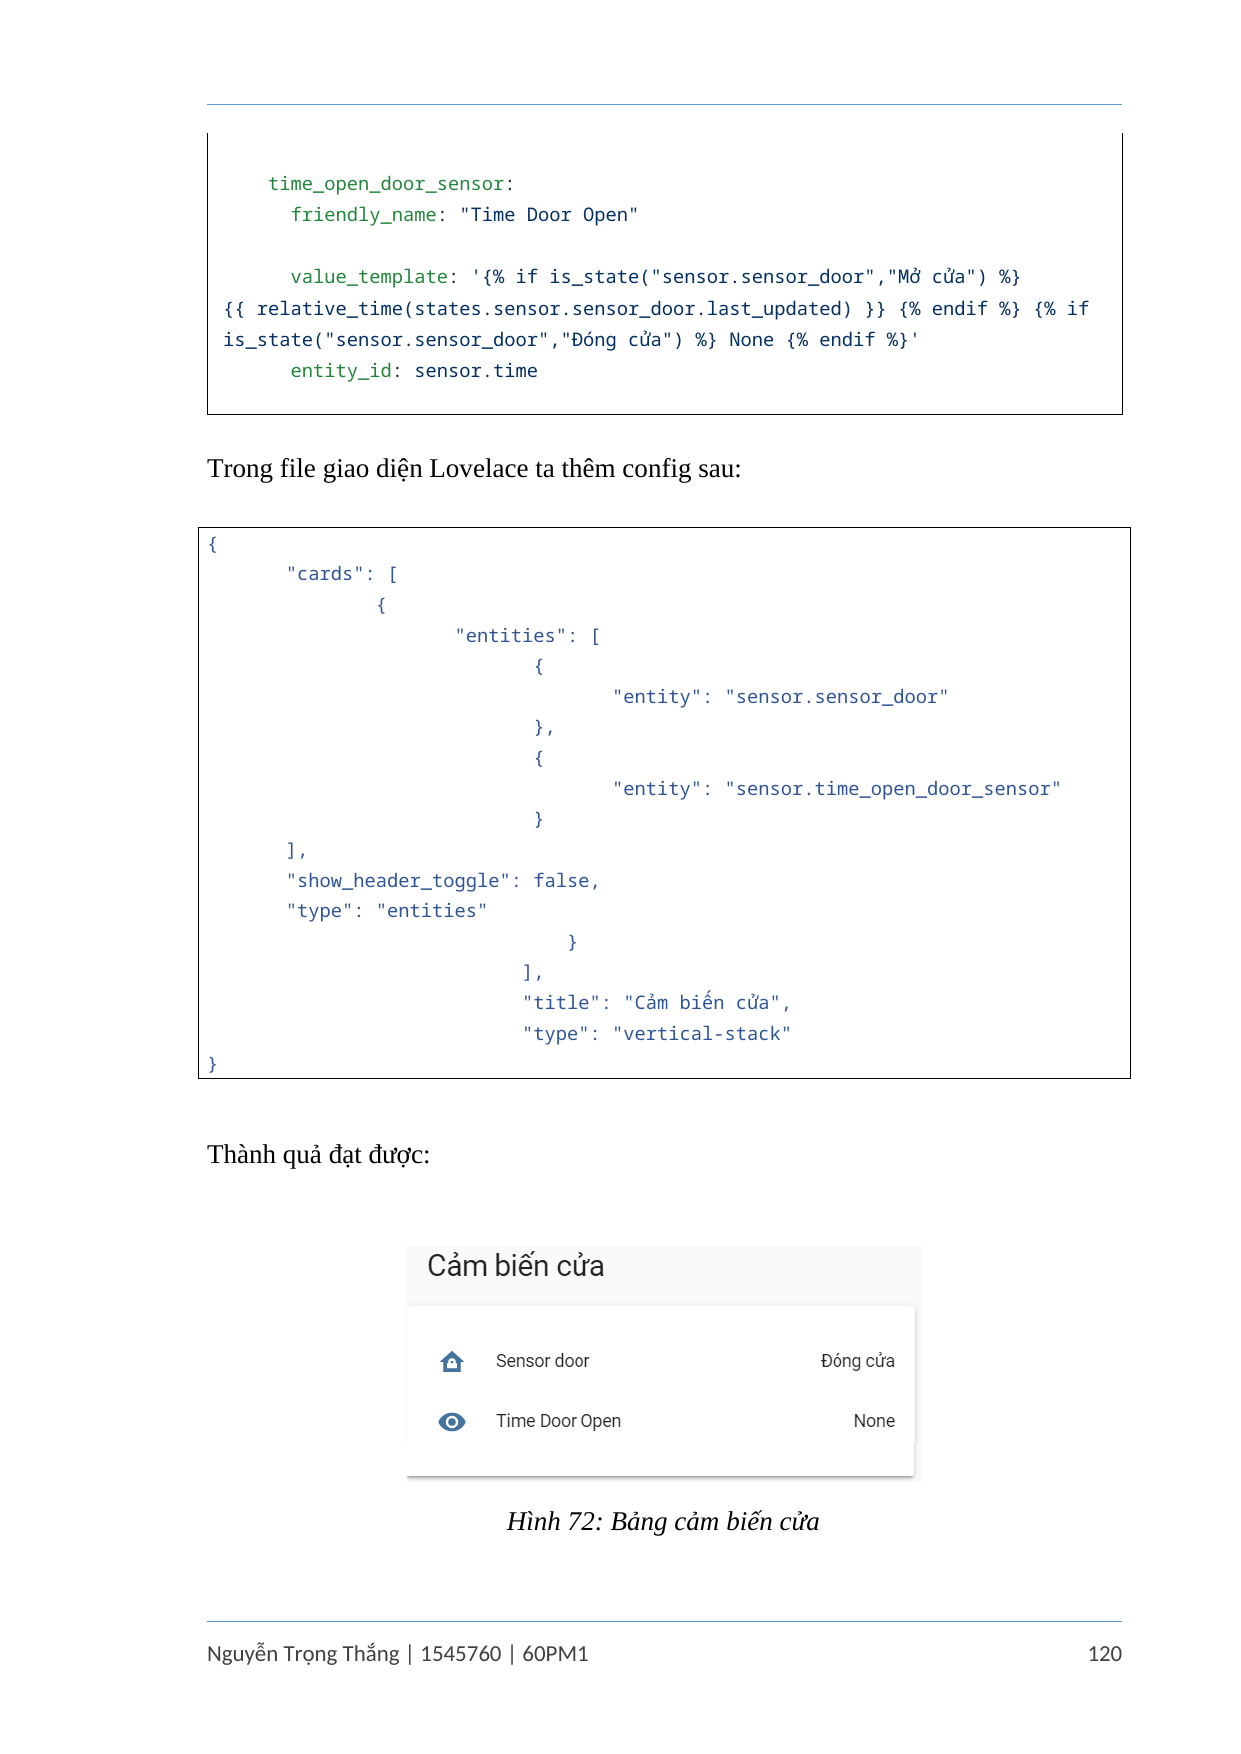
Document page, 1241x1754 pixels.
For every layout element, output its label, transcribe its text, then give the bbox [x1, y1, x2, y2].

text } [199, 1048, 1130, 1078]
text Trong file giao diện Lovelace ta thêm config sau: [207, 452, 1122, 483]
text } [199, 925, 1130, 954]
text "cards": [ [199, 558, 1130, 586]
text Thành quả đạt được: [207, 1138, 1122, 1169]
picture [406, 1246, 923, 1483]
text "entity": "sensor.sensor_door" [199, 680, 1130, 709]
text } [199, 803, 1130, 831]
text { [199, 588, 1130, 617]
text "type": "vertical-stack" [199, 1017, 1130, 1046]
text ], [199, 956, 1130, 984]
text { [199, 528, 1130, 556]
text "entities": [ [199, 619, 1130, 647]
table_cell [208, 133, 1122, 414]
text ], [199, 833, 1130, 862]
text { [199, 649, 1130, 678]
text "title": "Cảm biến cửa", [199, 986, 1130, 1015]
text { [199, 741, 1130, 770]
text "entity": "sensor.time_open_door_sensor" [199, 772, 1130, 801]
text }, [199, 711, 1130, 739]
text "type": "entities" [199, 894, 1130, 923]
text "show_header_toggle": false, [199, 864, 1130, 892]
